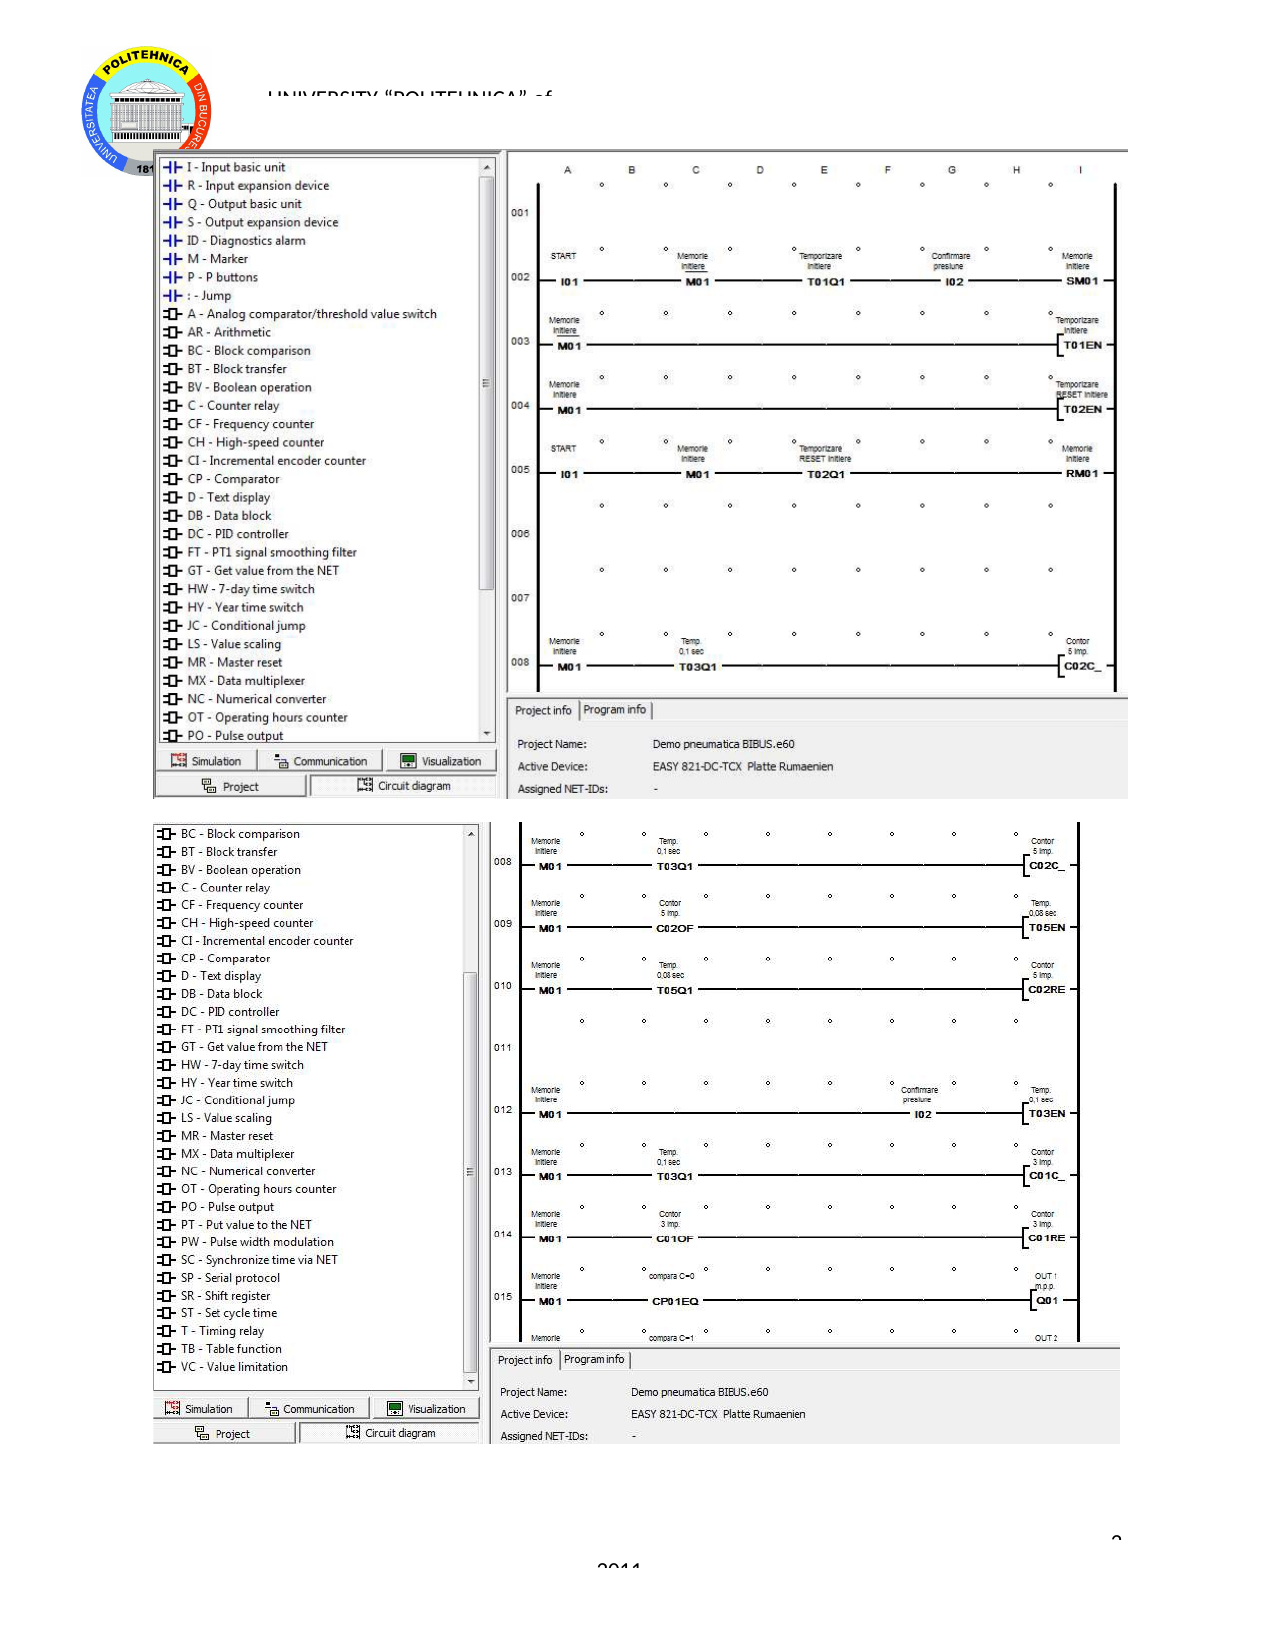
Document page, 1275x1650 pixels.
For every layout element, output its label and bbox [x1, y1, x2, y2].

picture [153, 822, 1120, 1444]
picture [81, 46, 1128, 799]
